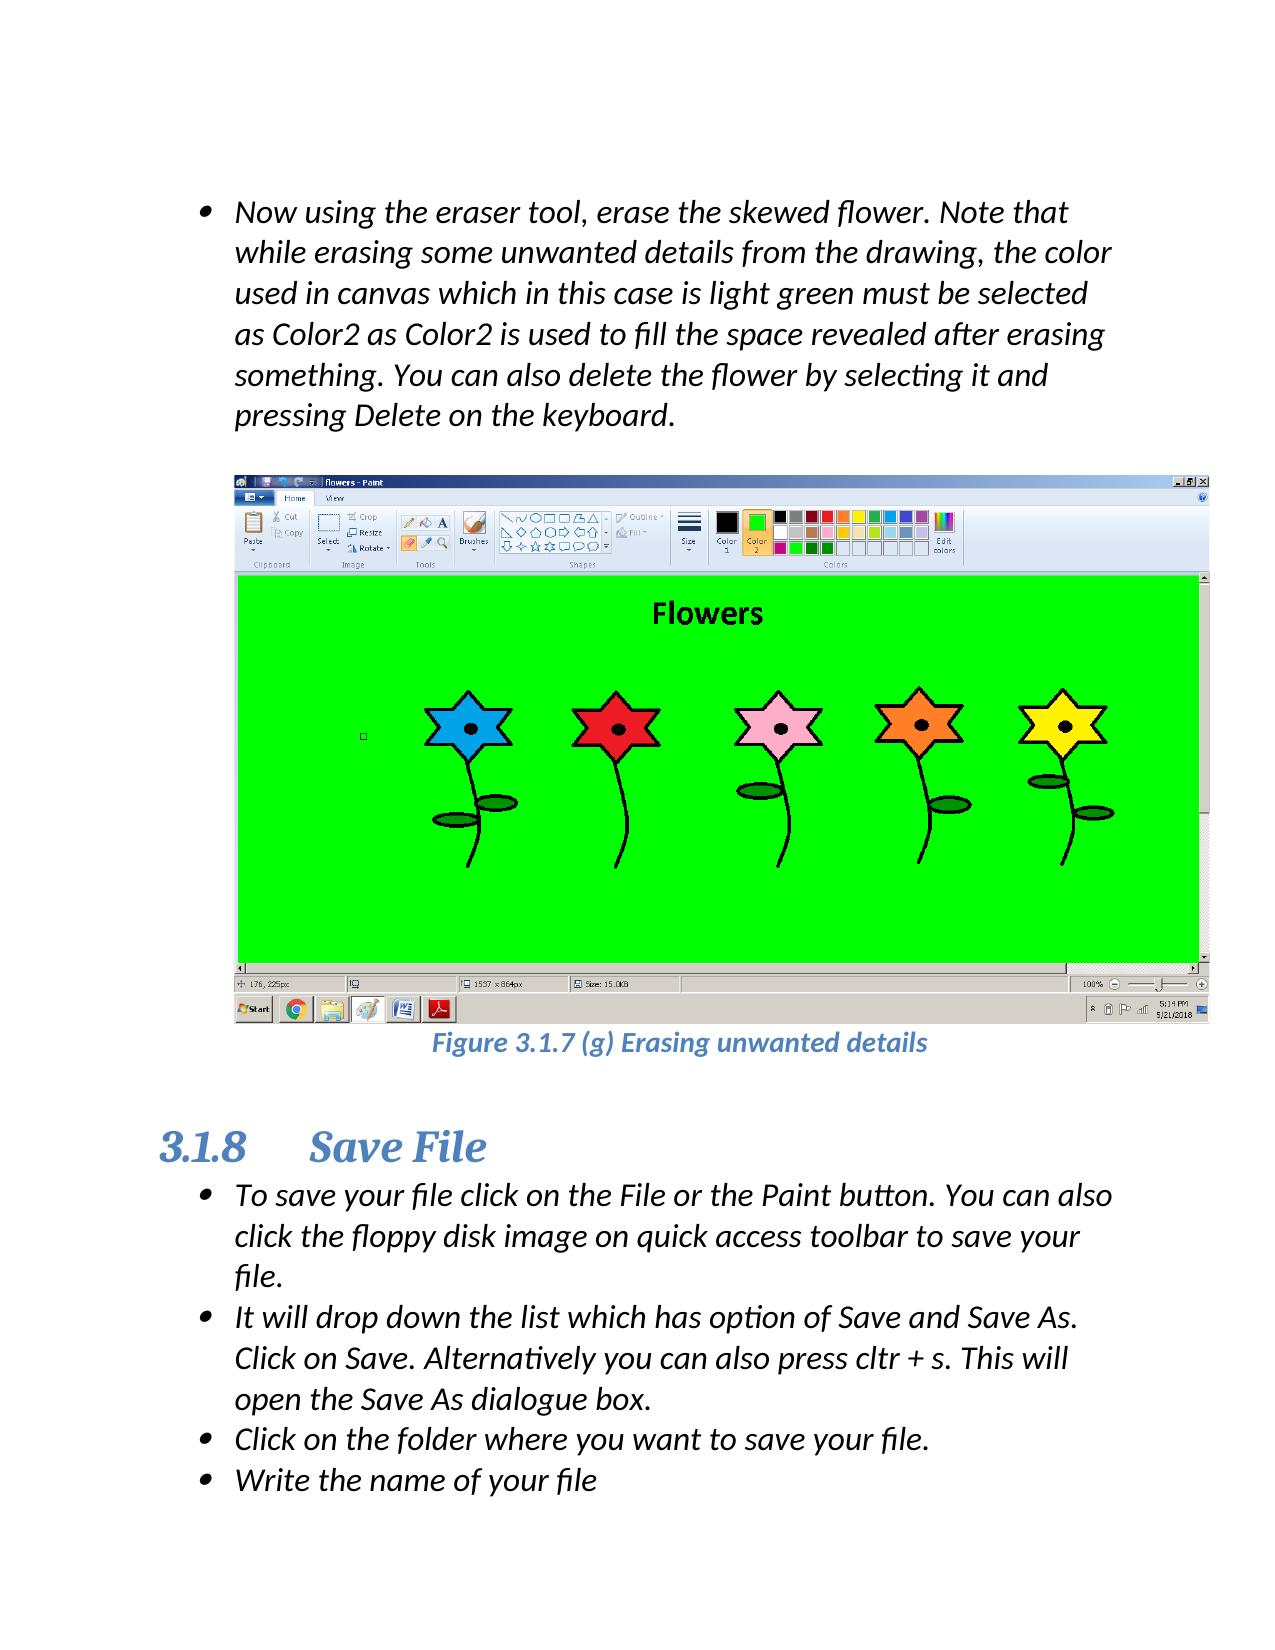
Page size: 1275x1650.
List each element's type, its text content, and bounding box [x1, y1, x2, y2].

list It will drop down the list which has option of Save and Save As. Click on Save. Alternatively you can also press cltr + s. This will open the Save As dialogue box. [197, 1296, 1125, 1418]
list To save your file click on the File or the Paint button. You can also click the floppy disk image on quick access toolbar to save your file. [197, 1174, 1125, 1296]
list Write the name of your file [197, 1459, 1125, 1500]
list Figure 3.1.7 (g) Erasing unwanted details [234, 1024, 1125, 1059]
list Now using the eraser tool, erase the skewed flower. Note that while erasing some unwanted details from the drawing, the color used in canvas which in this case is light green must be selected as Color2 as Color2 is used to fill the space revealed after erasing something. You can also delete the flower by selecting it and pressing Delete on the keyboard. [197, 191, 1125, 435]
picture [234, 475, 1210, 1024]
list Click on the folder where you want to save your file. [197, 1418, 1125, 1459]
subtitle Save File [159, 1121, 1125, 1174]
